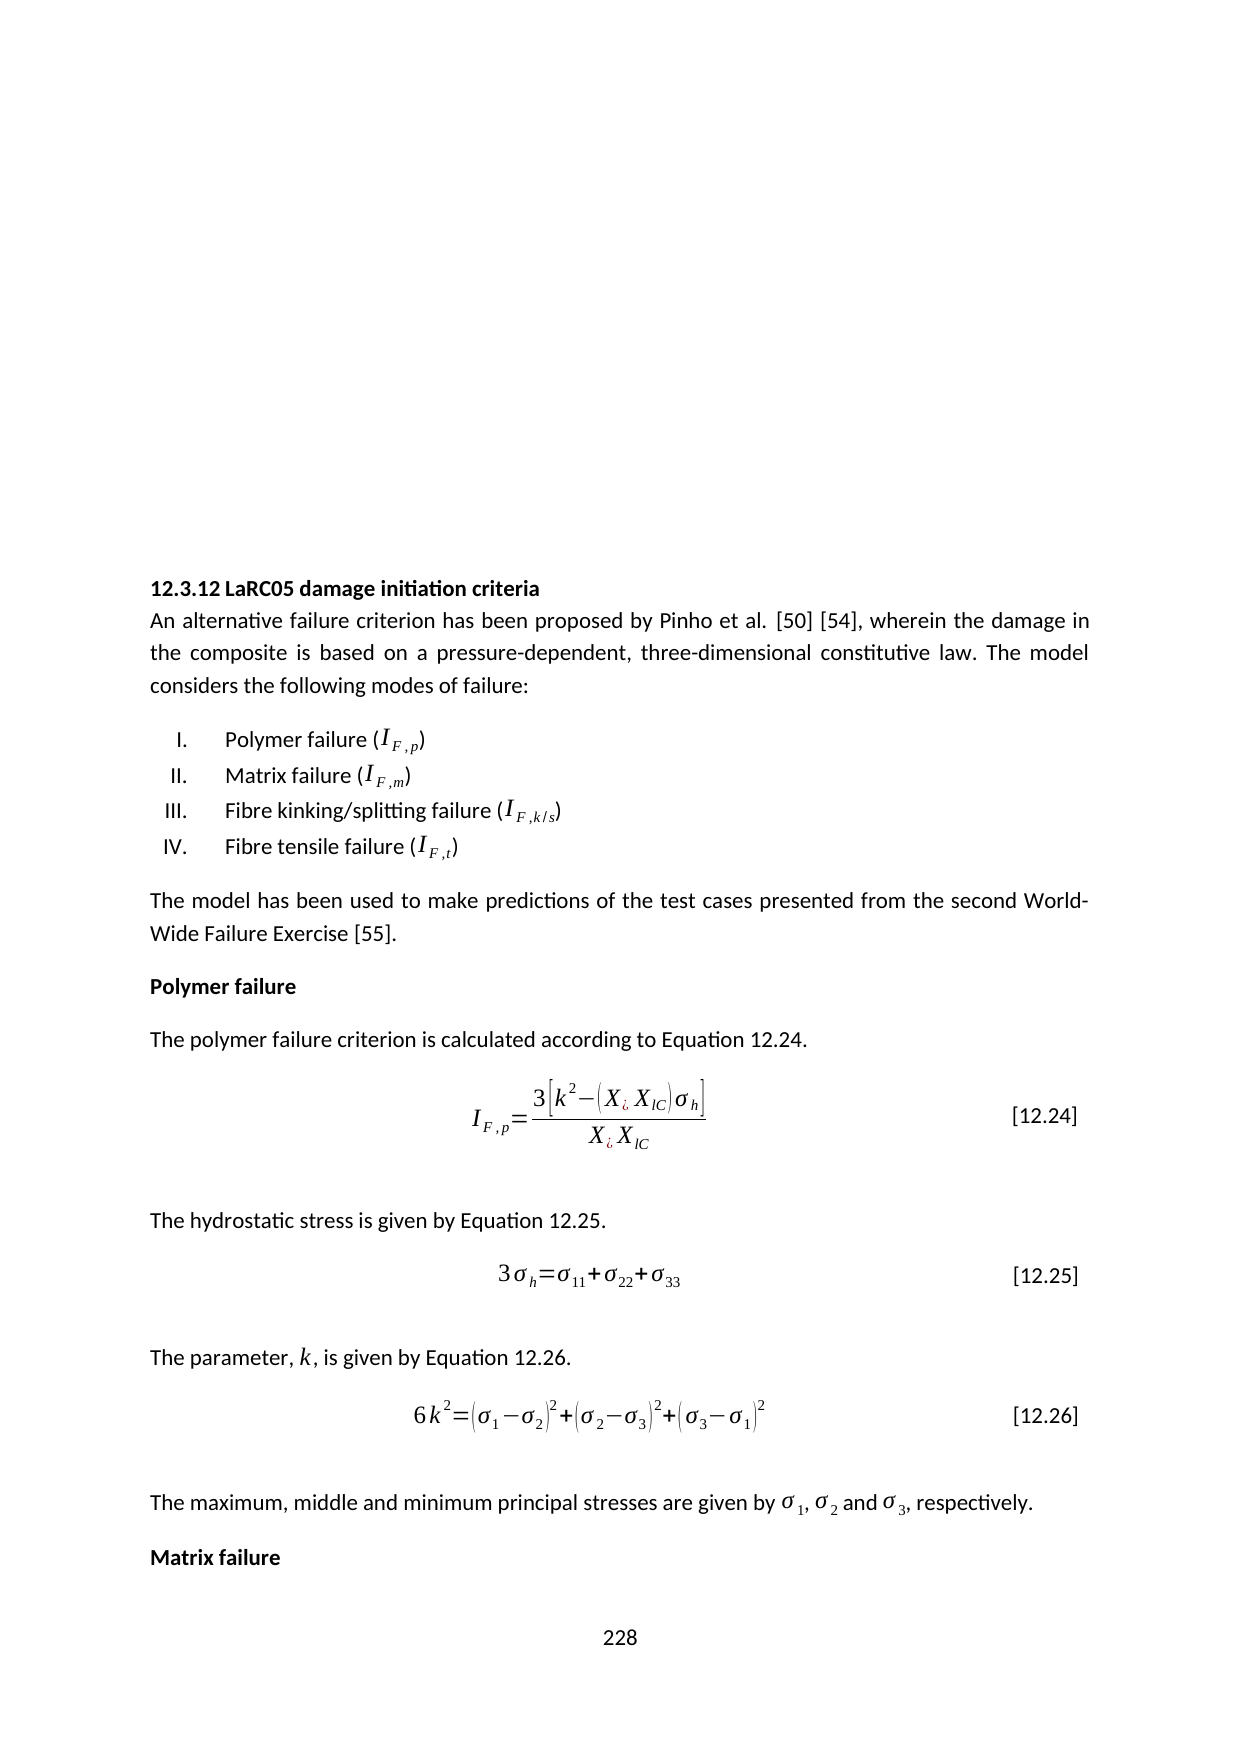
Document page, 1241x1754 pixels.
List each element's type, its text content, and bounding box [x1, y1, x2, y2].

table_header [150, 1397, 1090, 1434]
text Matrix failure [150, 1543, 1090, 1571]
subtitle 12.3.12 LaRC05 damage initiation criteria [150, 574, 1090, 602]
list Polymer failure () [187, 724, 1090, 755]
text The model has been used to make predictions of the test cases presented from the second World-Wide Failure Exercise. [150, 887, 1090, 947]
list Fibre tensile failure () [187, 830, 1090, 862]
text The hydrostatic stress is given by Equation 12.25. [150, 1206, 1090, 1234]
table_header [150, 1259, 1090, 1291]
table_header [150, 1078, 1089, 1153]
text The parameter, , is given by Equation 12.26. [150, 1343, 1090, 1372]
list Matrix failure () [187, 759, 1090, 791]
text The polymer failure criterion is calculated according to Equation 12.24. [150, 1025, 1090, 1053]
text Polymer failure [150, 972, 1090, 1000]
text The maximum, middle and minimum principal stresses are given by , and , respectively. [150, 1487, 1090, 1518]
text An alternative failure criterion has been proposed by Pinho et al., wherein the damage in the composite is based on a pressure-dependent, three-dimensional constitutive law. The model considers the following modes of failure: [150, 606, 1090, 699]
list Fibre kinking/splitting failure () [187, 795, 1090, 826]
